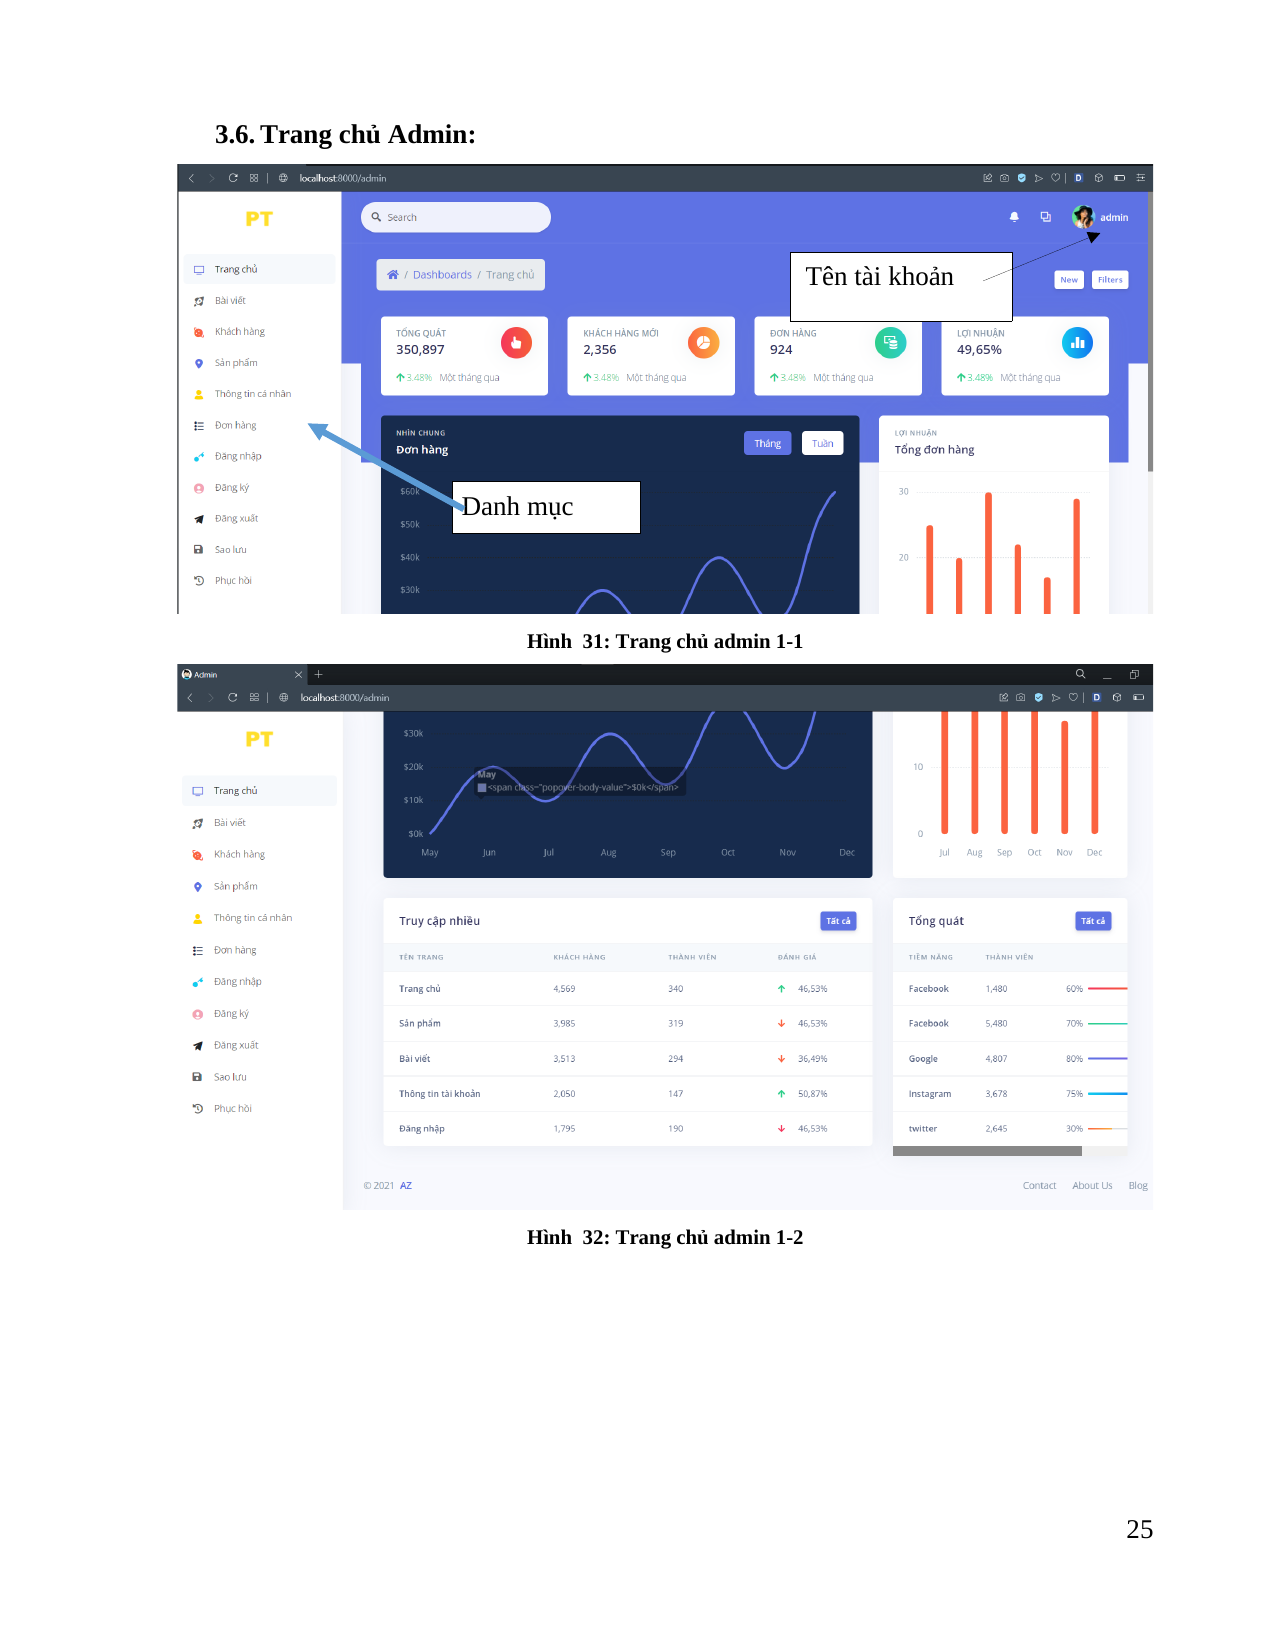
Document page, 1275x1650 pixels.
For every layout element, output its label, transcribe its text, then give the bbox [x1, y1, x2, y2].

picture [177, 664, 1154, 1210]
subtitle Trang chủ Admin: [215, 118, 1153, 149]
picture [177, 164, 1154, 614]
